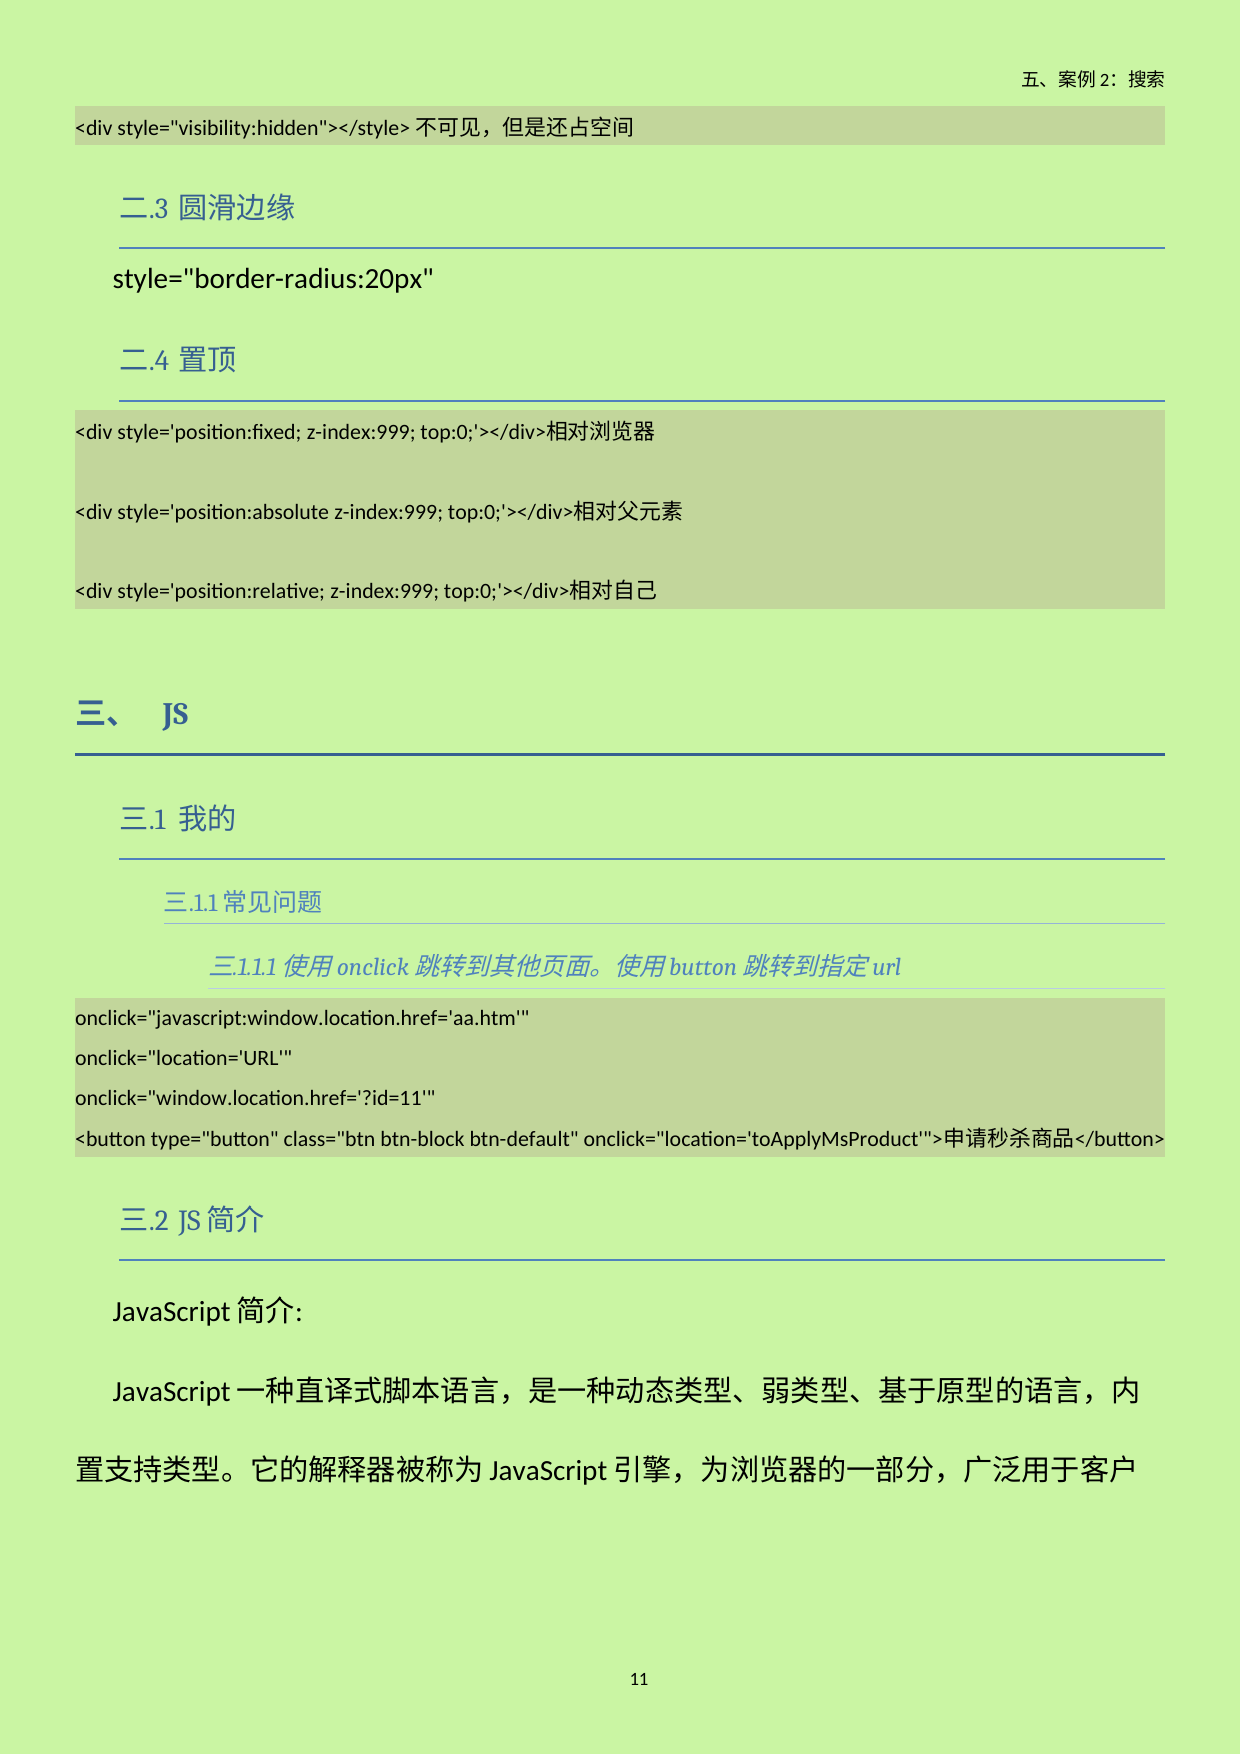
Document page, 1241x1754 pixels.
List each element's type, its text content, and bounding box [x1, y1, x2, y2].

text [75, 1349, 1165, 1507]
subtitle 使用onclick跳转到其他页面。使用button跳转到指定url [208, 945, 1165, 988]
subtitle 置顶 [119, 318, 1165, 400]
subtitle JS [75, 671, 1165, 753]
text <div style="visibility:hidden"></style> 不可见，但是还占空间 [75, 106, 1165, 145]
subtitle JS简介 [119, 1177, 1165, 1259]
text <button type="button" class="btn btn-block btn-default" onclick="location='toApplyMsProduct'">申请秒杀商品</button> [75, 1117, 1165, 1157]
subtitle 常见问题 [164, 881, 1165, 923]
text onclick="javascript:window.location.href='aa.htm'" [75, 998, 1165, 1038]
text style="border-radius:20px" [75, 258, 1165, 298]
text <div style='position:fixed; z-index:999; top:0;'></div>相对浏览器 <div style='position:absolute z-index:999; top:0;'></div>相对父元素 <div style='position:relative; z-index:999; top:0;'></div>相对自己 [75, 410, 1165, 609]
text JavaScript简介: [75, 1269, 1165, 1349]
subtitle 圆滑边缘 [119, 166, 1165, 247]
subtitle 我的 [119, 777, 1165, 858]
text onclick="location='URL'" onclick="window.location.href='?id=11'" [75, 1038, 1165, 1117]
